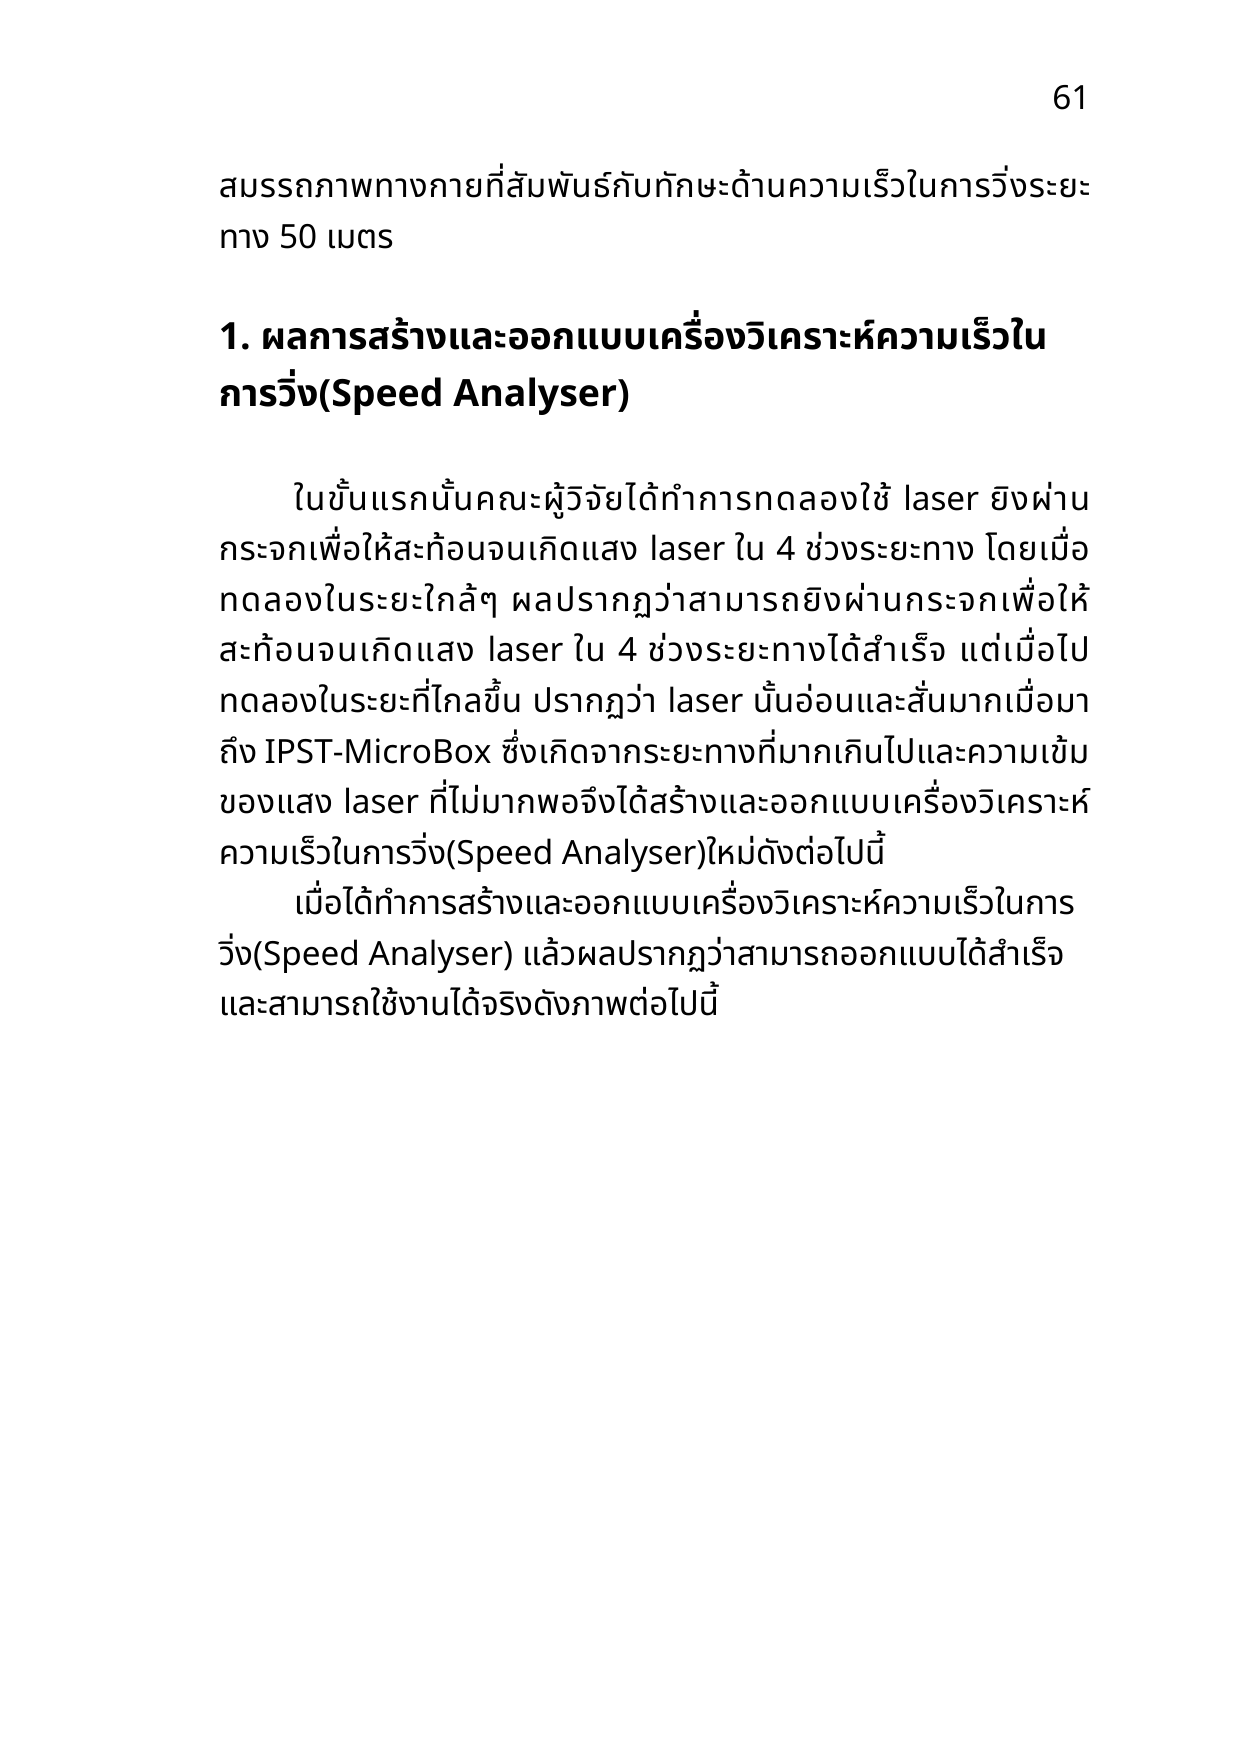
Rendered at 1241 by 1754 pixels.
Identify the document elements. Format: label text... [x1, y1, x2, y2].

text สมรรถภาพทางกายที่สัมพันธ์กับทักษะด้านความเร็วในการวิ่งระยะทาง 50 เมตร [218, 162, 1090, 263]
text ในขั้นแรกนั้นคณะผู้วิจัยได้ทำการทดลองใช้ laser ยิงผ่านกระจกเพื่อให้สะท้อนจนเกิดแสง laser ใน 4 ช่วงระยะทาง โดยเมื่อทดลองในระยะใกล้ๆ ผลปรากฏว่าสามารถยิงผ่านกระจกเพื่อให้สะท้อนจนเกิดแสง laser ใน 4 ช่วงระยะทางได้สำเร็จ แต่เมื่อไปทดลองในระยะที่ไกลขึ้น ปรากฏว่า laser นั้นอ่อนและสั่นมากเมื่อมาถึงIPST-MicroBox ซึ่งเกิดจากระยะทางที่มากเกินไปและความเข้มของแสง laser ที่ไม่มากพอจึงได้สร้างและออกแบบเครื่องวิเคราะห์ความเร็วในการวิ่ง(Speed Analyser)ใหม่ดังต่อไปนี้ [218, 474, 1090, 879]
subtitle 1. ผลการสร้างและออกแบบเครื่องวิเคราะห์ความเร็วในการวิ่ง(Speed Analyser) [218, 309, 1090, 423]
text เมื่อได้ทำการสร้างและออกแบบเครื่องวิเคราะห์ความเร็วในการวิ่ง(Speed Analyser) แล้วผลปรากฏว่าสามารถออกแบบได้สำเร็จและสามารถใช้งานได้จริงดังภาพต่อไปนี้ [218, 879, 1090, 1031]
